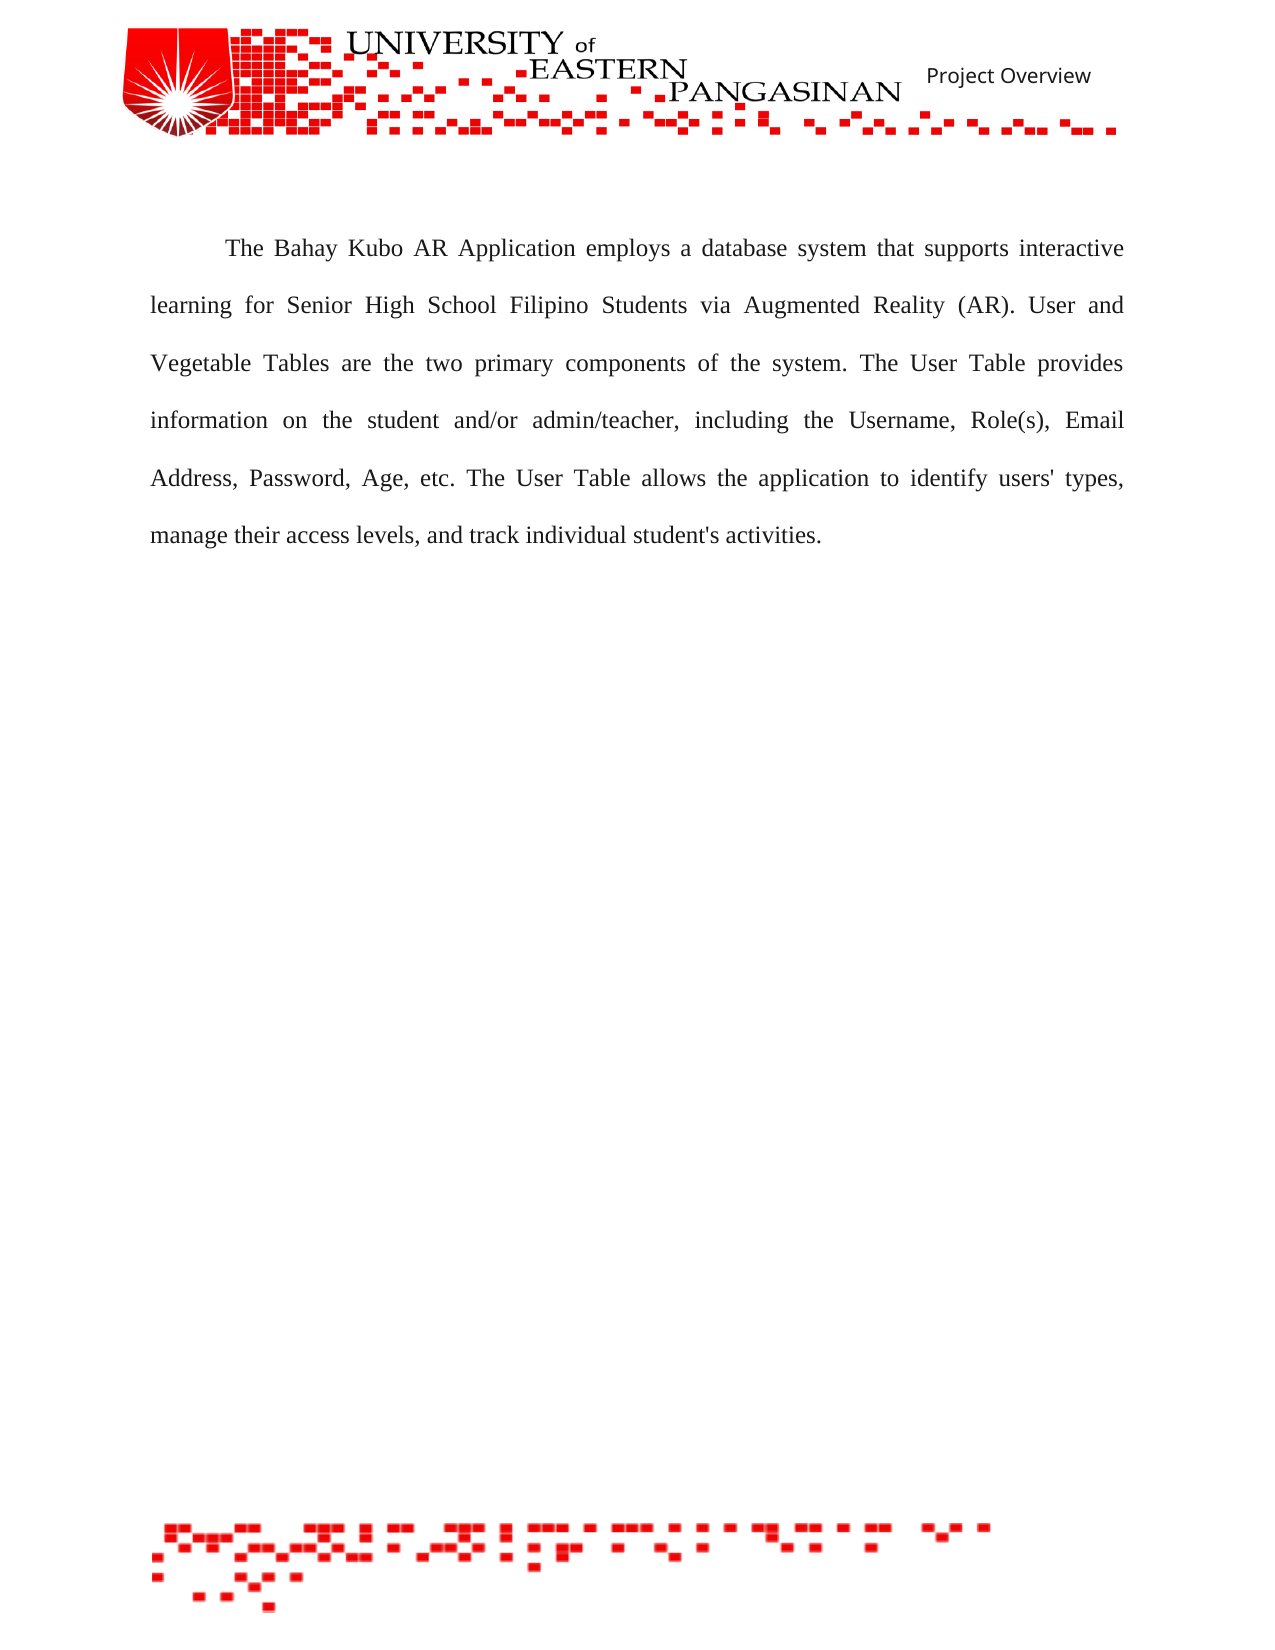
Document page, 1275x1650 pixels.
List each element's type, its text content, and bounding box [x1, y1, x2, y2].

picture [152, 1523, 991, 1613]
text The Bahay Kubo AR Application employs a database system that supports interactive learning for Senior High School Filipino Students via Augmented Reality (AR). User and Vegetable Tables are the two primary components of the system. The User Table provides information on the student and/or admin/teacher, including the Username, Role(s), Email Address, Password, Age, etc. The User Table allows the application to identify users' types, manage their access levels, and track individual student's activities. [150, 233, 1125, 549]
picture [120, 26, 1116, 139]
